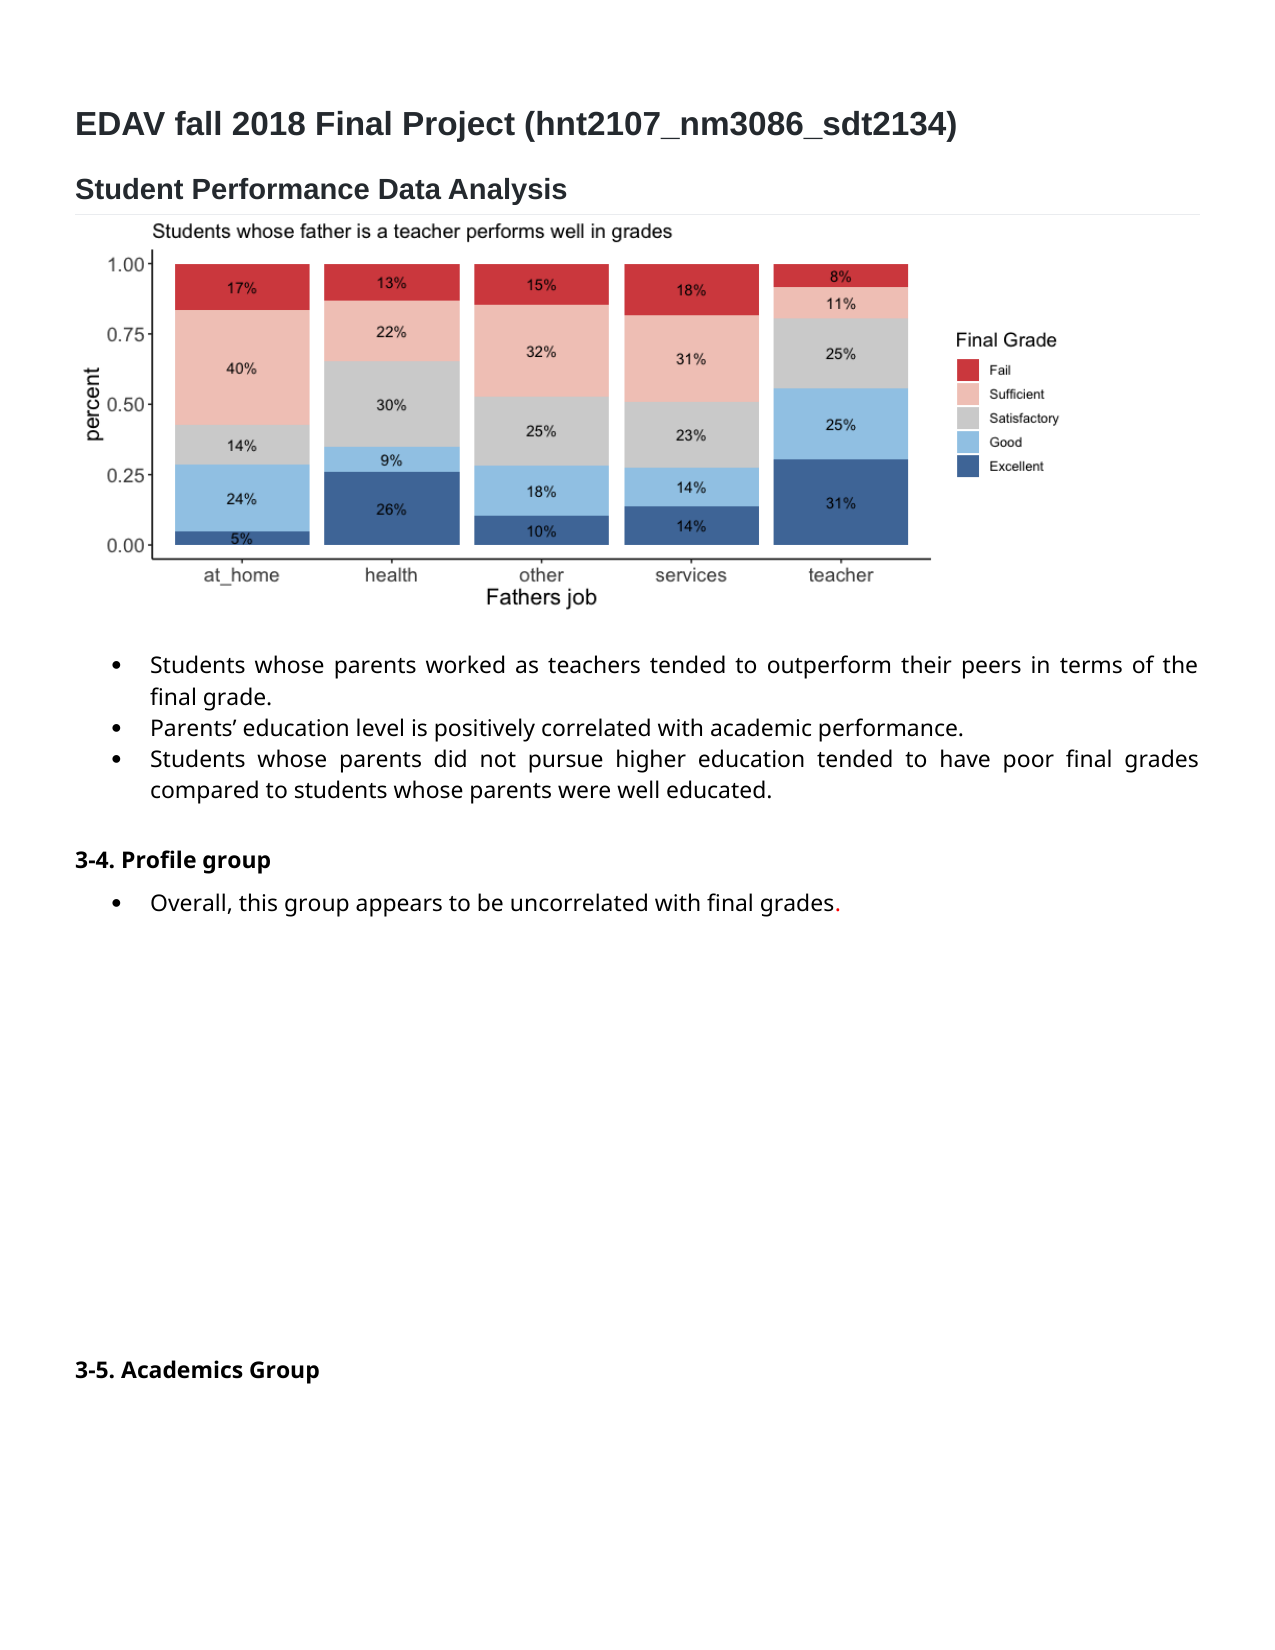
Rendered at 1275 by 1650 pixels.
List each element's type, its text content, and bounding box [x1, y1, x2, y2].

list Students whose parents did not pursue higher education tended to have poor final grades compared to students whose parents were well educated. [112, 743, 1200, 806]
text 3-5. Academics Group [75, 1353, 1200, 1385]
text 3-4. Profile group [75, 843, 1200, 875]
picture [75, 215, 1075, 616]
list Students whose parents worked as teachers tended to outperform their peers in terms of the final grade. [112, 649, 1200, 712]
list Parents’ education level is positively correlated with academic performance. [112, 712, 1200, 743]
list Overall, this group appears to be uncorrelated with final grades. [112, 887, 1200, 918]
